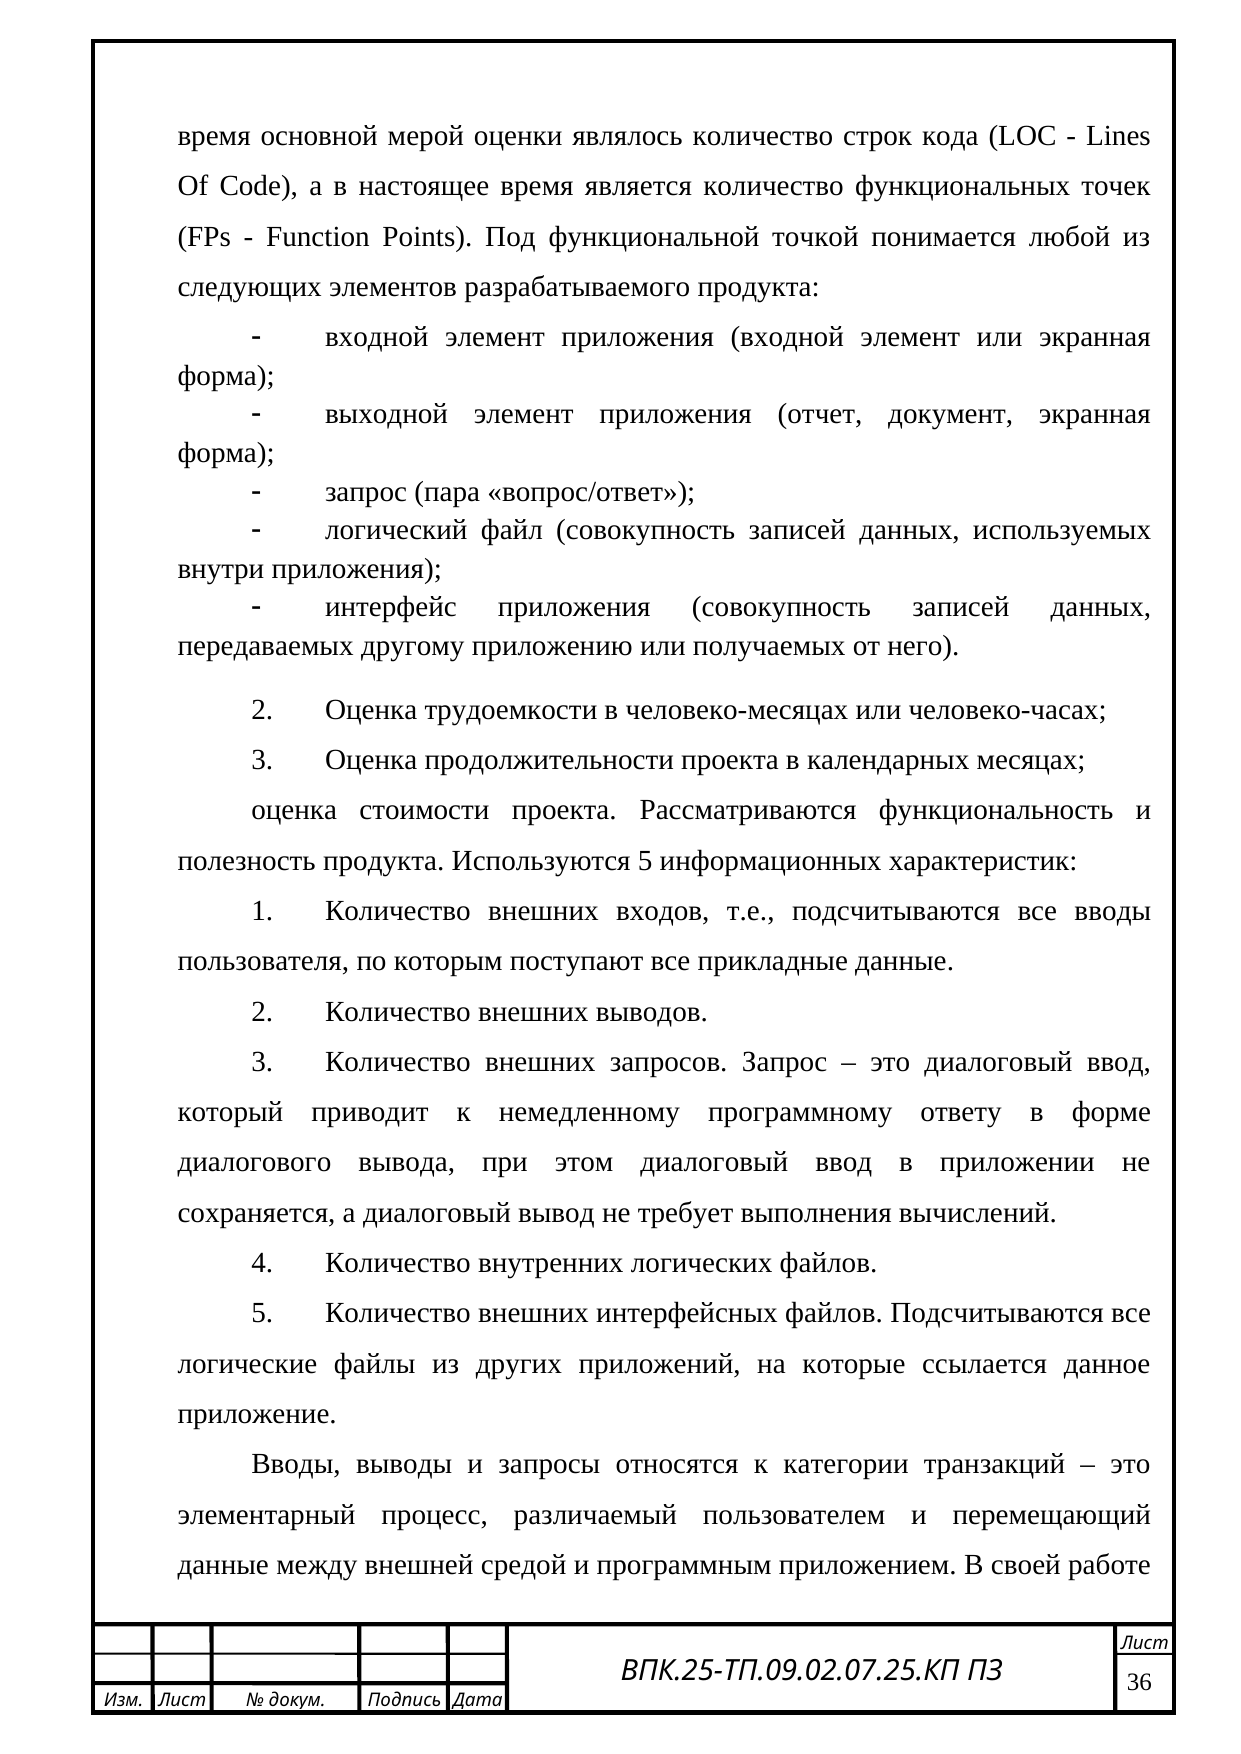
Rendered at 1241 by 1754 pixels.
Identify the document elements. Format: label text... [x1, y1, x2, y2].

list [177, 118, 1152, 303]
list выходной элемент приложения (отчет, документ, экранная форма); [177, 397, 1152, 469]
list Количество внешних интерфейсных файлов. Подсчитываются все логические файлы из других приложений, на которые ссылается данное приложение. [177, 1296, 1152, 1430]
list Количество внешних входов, т.е., подсчитываются все вводы пользователя, по которым поступают все прикладные данные. [177, 893, 1152, 977]
list запрос (пара «вопрос/ответ»); [177, 474, 1152, 507]
list интерфейс приложения (совокупность записей данных, передаваемых другому приложению или получаемых от него). [177, 589, 1152, 662]
list логический файл (совокупность записей данных, используемых внутри приложения); [177, 512, 1152, 584]
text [177, 1446, 1152, 1581]
list входной элемент приложения (входной элемент или экранная форма); [177, 319, 1152, 392]
list Оценка продолжительности проекта в календарных месяцах; [177, 742, 1152, 776]
text оценка стоимости проекта. Рассматриваются функциональность и полезность продукта. Используются 5 информационных характеристик: [177, 792, 1152, 876]
list Количество внутренних логических файлов. [177, 1245, 1152, 1279]
list Количество внешних выводов. [177, 994, 1152, 1027]
list Оценка трудоемкости в человеко-месяцах или человеко-часах; [177, 692, 1152, 725]
list Количество внешних запросов. Запрос – это диалоговый ввод, который приводит к немедленному программному ответу в форме диалогового вывода, при этом диалоговый ввод в приложении не сохраняется, а диалоговый вывод не требует выполнения вычислений. [177, 1044, 1152, 1228]
